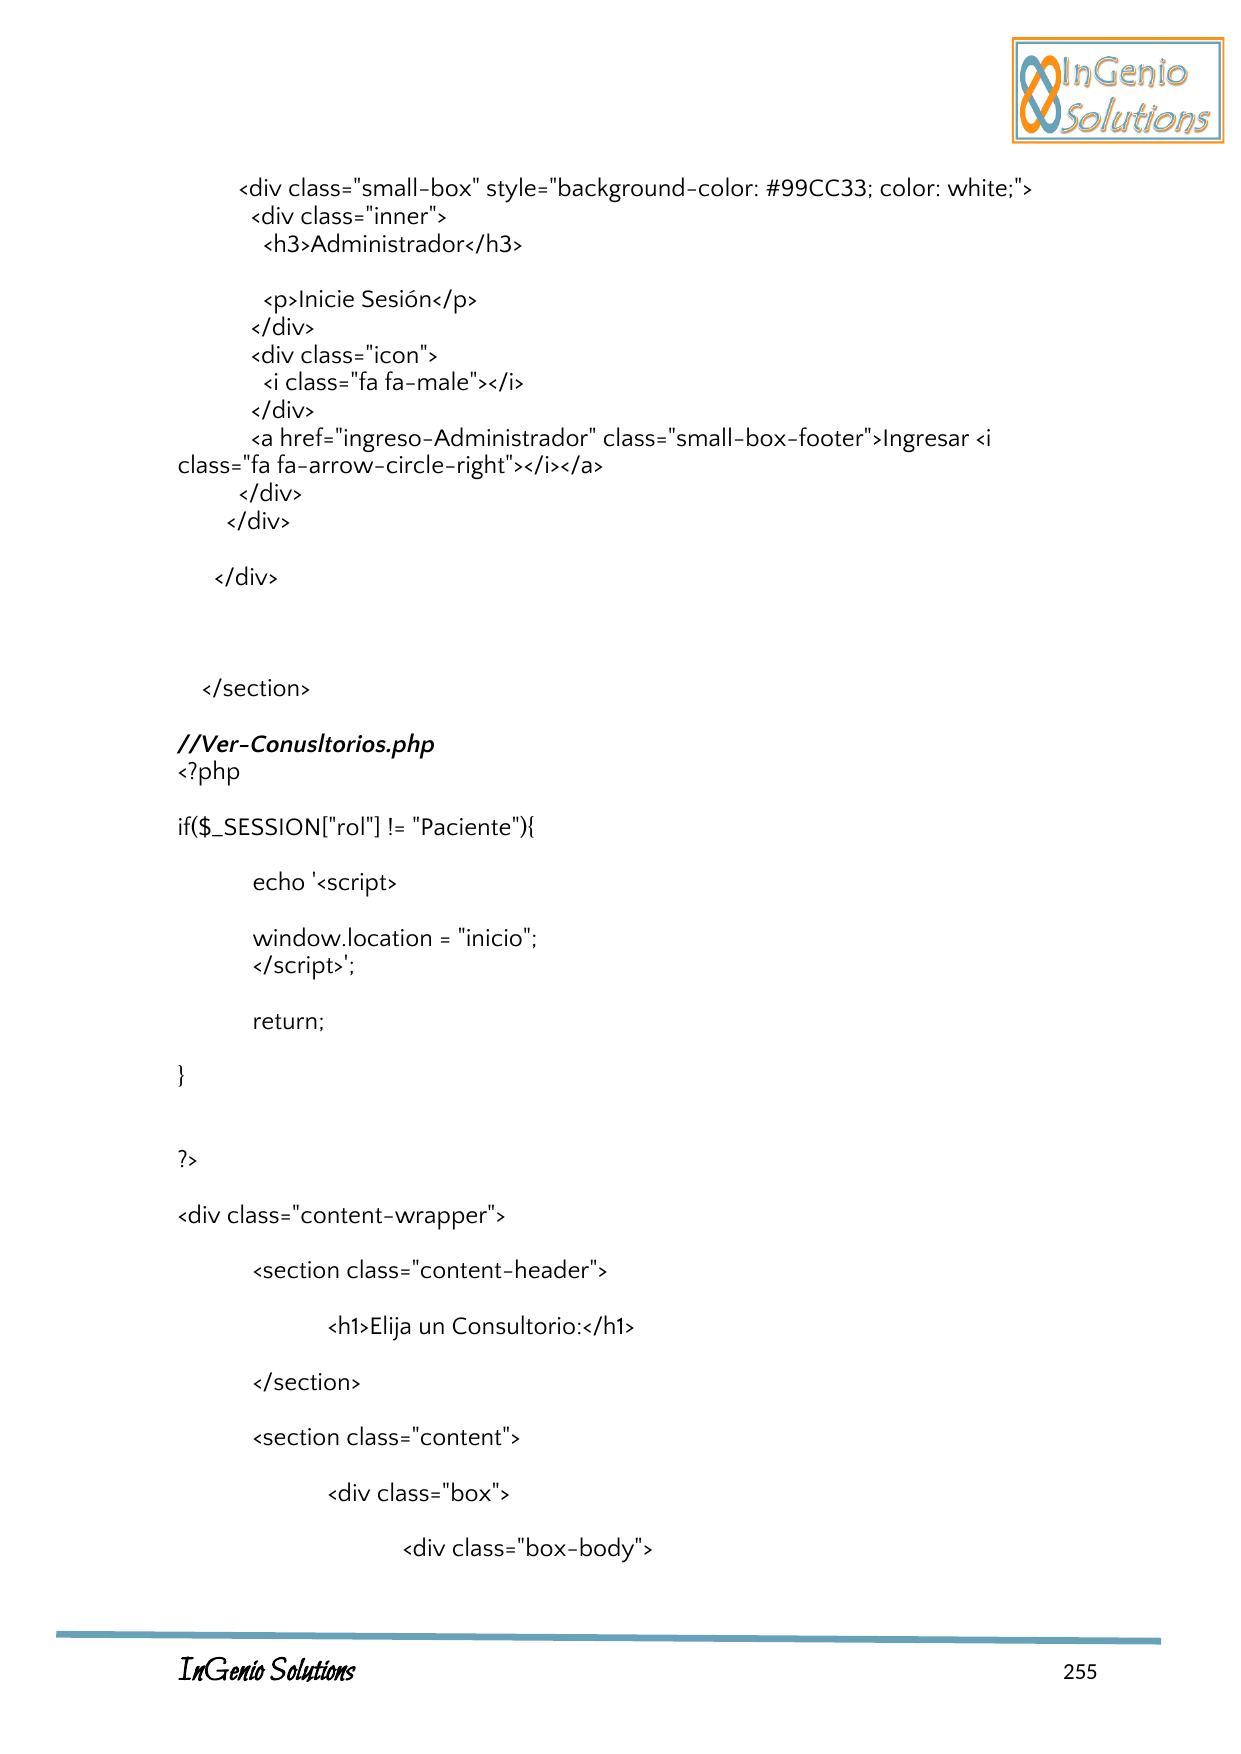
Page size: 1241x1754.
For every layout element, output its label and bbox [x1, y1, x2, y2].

picture [1011, 37, 1225, 146]
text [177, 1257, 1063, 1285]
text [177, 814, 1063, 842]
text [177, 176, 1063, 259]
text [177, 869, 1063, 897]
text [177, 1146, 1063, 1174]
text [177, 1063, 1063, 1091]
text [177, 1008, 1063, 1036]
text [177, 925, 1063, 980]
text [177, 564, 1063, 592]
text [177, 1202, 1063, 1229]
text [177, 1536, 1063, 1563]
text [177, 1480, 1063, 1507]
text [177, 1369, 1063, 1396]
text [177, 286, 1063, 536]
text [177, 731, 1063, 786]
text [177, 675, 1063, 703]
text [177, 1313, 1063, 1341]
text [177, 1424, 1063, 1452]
